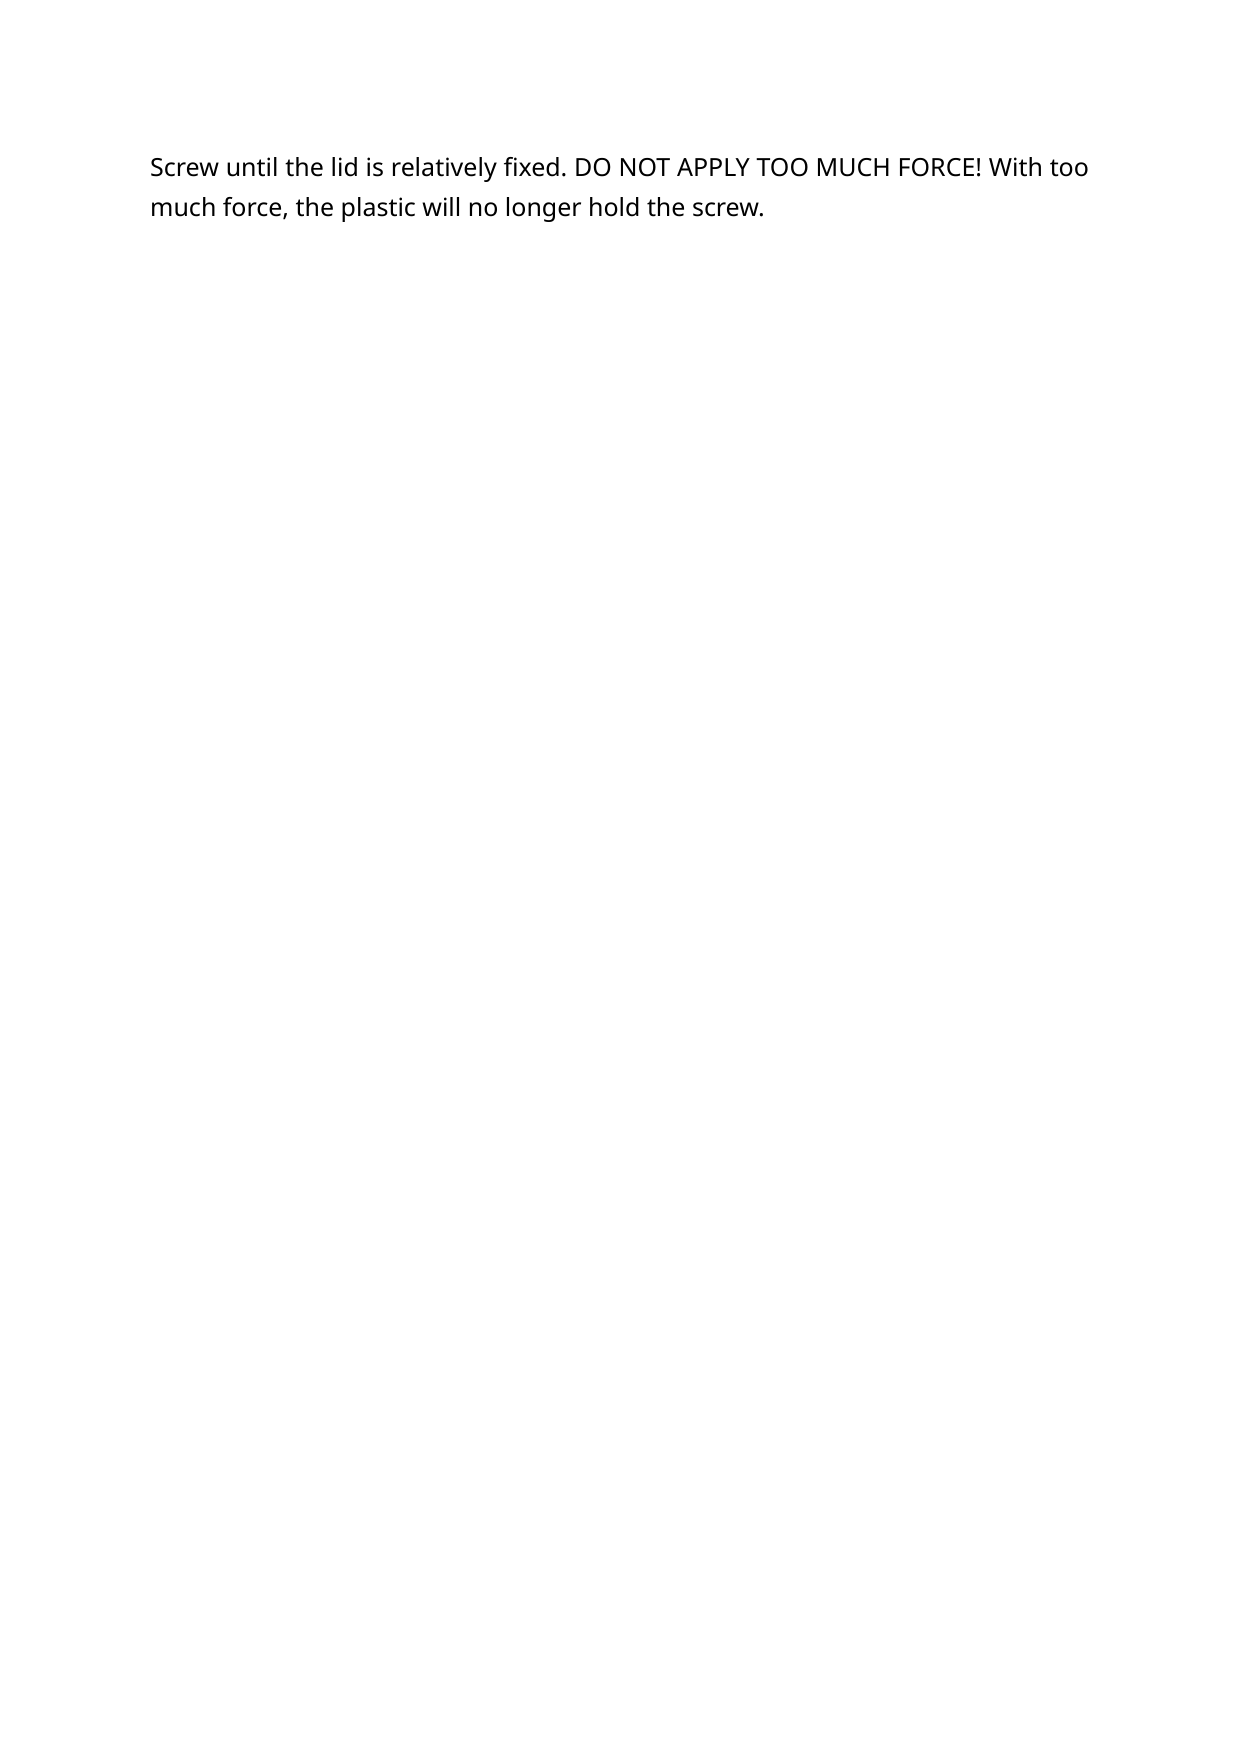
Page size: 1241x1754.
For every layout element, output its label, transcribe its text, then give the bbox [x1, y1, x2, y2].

text Screw until the lid is relatively fixed. DO NOT APPLY TOO MUCH FORCE! With too much force, the plastic will no longer hold the screw. [150, 150, 1090, 223]
